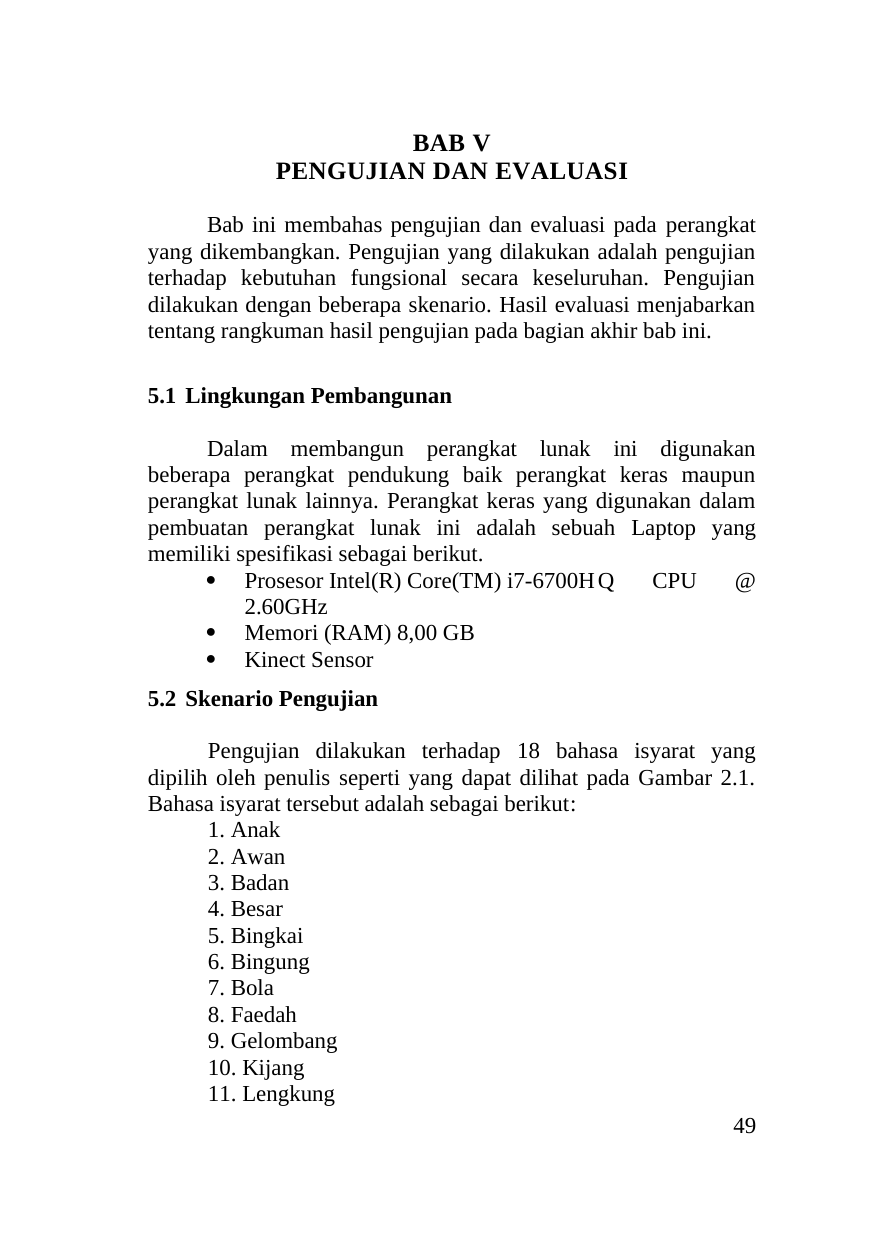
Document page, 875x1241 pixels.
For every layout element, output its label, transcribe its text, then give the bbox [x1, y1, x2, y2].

text 2. Awan [208, 843, 756, 869]
text 4. Besar [148, 895, 756, 922]
subtitle Skenario Pengujian [148, 684, 756, 711]
text Dalam membangun perangkat lunak ini digunakan beberapa perangkat pendukung baik perangkat keras maupun perangkat lunak lainnya. Perangkat keras yang digunakan dalam pembuatan perangkat lunak ini adalah sebuah Laptop yang memiliki spesifikasi sebagai berikut. [148, 435, 756, 567]
list Kinect Sensor [207, 646, 756, 672]
text 3. Badan [208, 869, 756, 895]
text Bab ini membahas pengujian dan evaluasi pada perangkat yang dikembangkan. Pengujian yang dilakukan adalah pengujian terhadap kebutuhan fungsional secara keseluruhan. Pengujian dilakukan dengan beberapa skenario. Hasil evaluasi menjabarkan tentang rangkuman hasil pengujian pada bagian akhir bab ini. [148, 212, 756, 343]
text Pengujian dilakukan terhadap 18 bahasa isyarat yang dipilih oleh penulis seperti yang dapat dilihat pada Gambar 2.1. Bahasa isyarat tersebut adalah sebagai berikut: [148, 737, 756, 816]
text 6. Bingung [148, 948, 756, 974]
list Prosesor Intel(R) Core(TM) i7-6700H Q CPU @ 2.60GHz [207, 567, 756, 619]
subtitle BAB V PENGUJIAN DAN EVALUASI [148, 128, 756, 185]
text 11. Lengkung [148, 1080, 756, 1106]
text 9. Gelombang [148, 1027, 756, 1053]
text 8. Faedah [148, 1001, 756, 1027]
text 1. Anak [148, 816, 756, 843]
text 7. Bola [148, 974, 756, 1001]
text 5. Bingkai [148, 922, 756, 948]
subtitle Lingkungan Pembangunan [148, 382, 756, 408]
text 10. Kijang [148, 1053, 756, 1080]
list Memori (RAM) 8,00 GB [207, 619, 756, 646]
